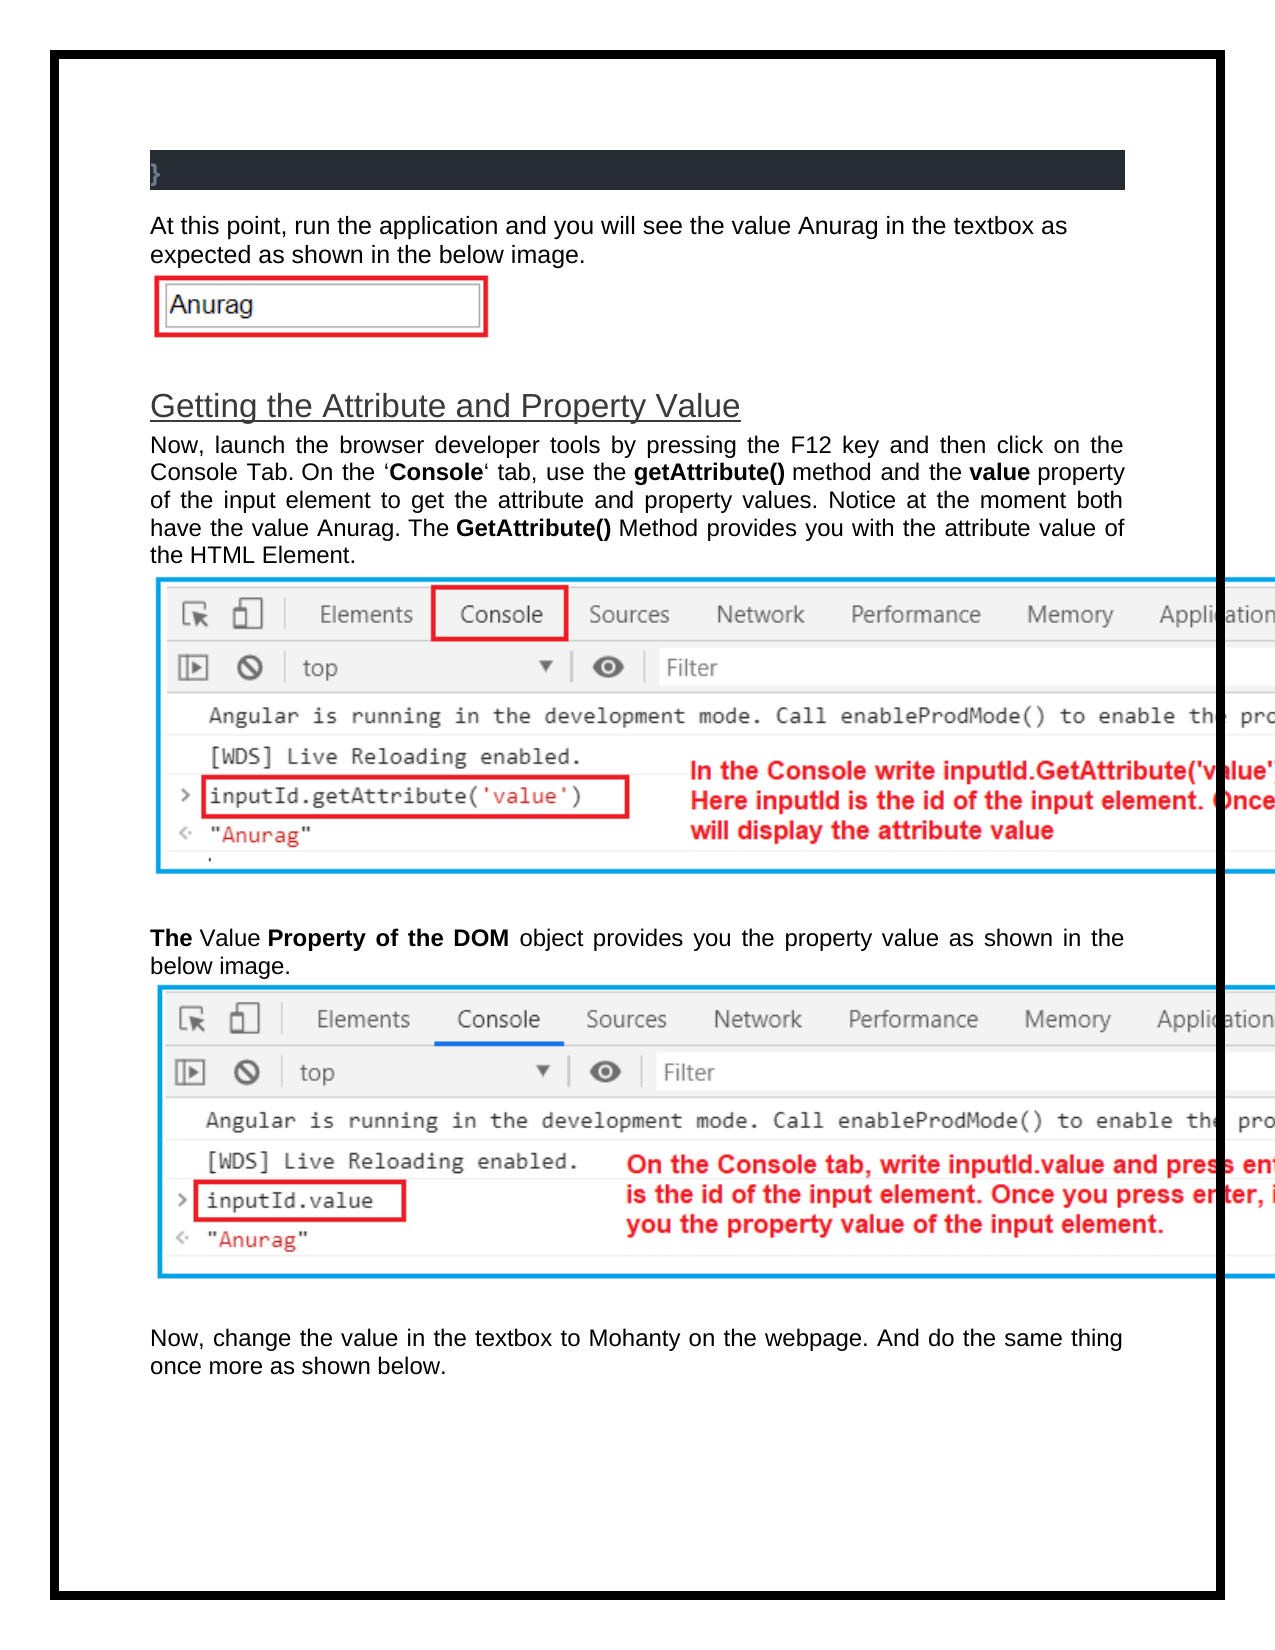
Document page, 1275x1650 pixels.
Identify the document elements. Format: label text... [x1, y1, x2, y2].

picture [150, 568, 1216, 885]
text Now, change the value in the textbox to Mohanty on the webpage. And do the same thing once more as shown below. [150, 1324, 1125, 1379]
picture [161, 582, 1216, 869]
picture [1225, 874, 1275, 885]
picture [1225, 990, 1275, 1273]
picture [150, 979, 1216, 1285]
picture [1225, 582, 1275, 869]
picture [1225, 568, 1275, 577]
picture [150, 268, 493, 347]
text At this point, run the application and you will see the value Anurag in the textbox as expected as shown in the below image. [150, 211, 1125, 268]
picture [1225, 1279, 1275, 1285]
picture [1225, 979, 1275, 985]
subtitle Getting the Attribute and Property Value [150, 386, 1125, 425]
picture [163, 990, 1216, 1273]
text The Value Property of the DOM object provides you the property value as shown in the below image. [150, 924, 1125, 979]
text } [150, 150, 1125, 190]
text Now, launch the browser developer tools by pressing the F12 key and then click on the Console Tab. On the ‘Console‘ tab, use the getAttribute() method and the value property of the input element to get the attribute and property values. Notice at the moment both have the value Anurag. The GetAttribute() Method provides you with the attribute value of the HTML Element. [150, 431, 1125, 568]
